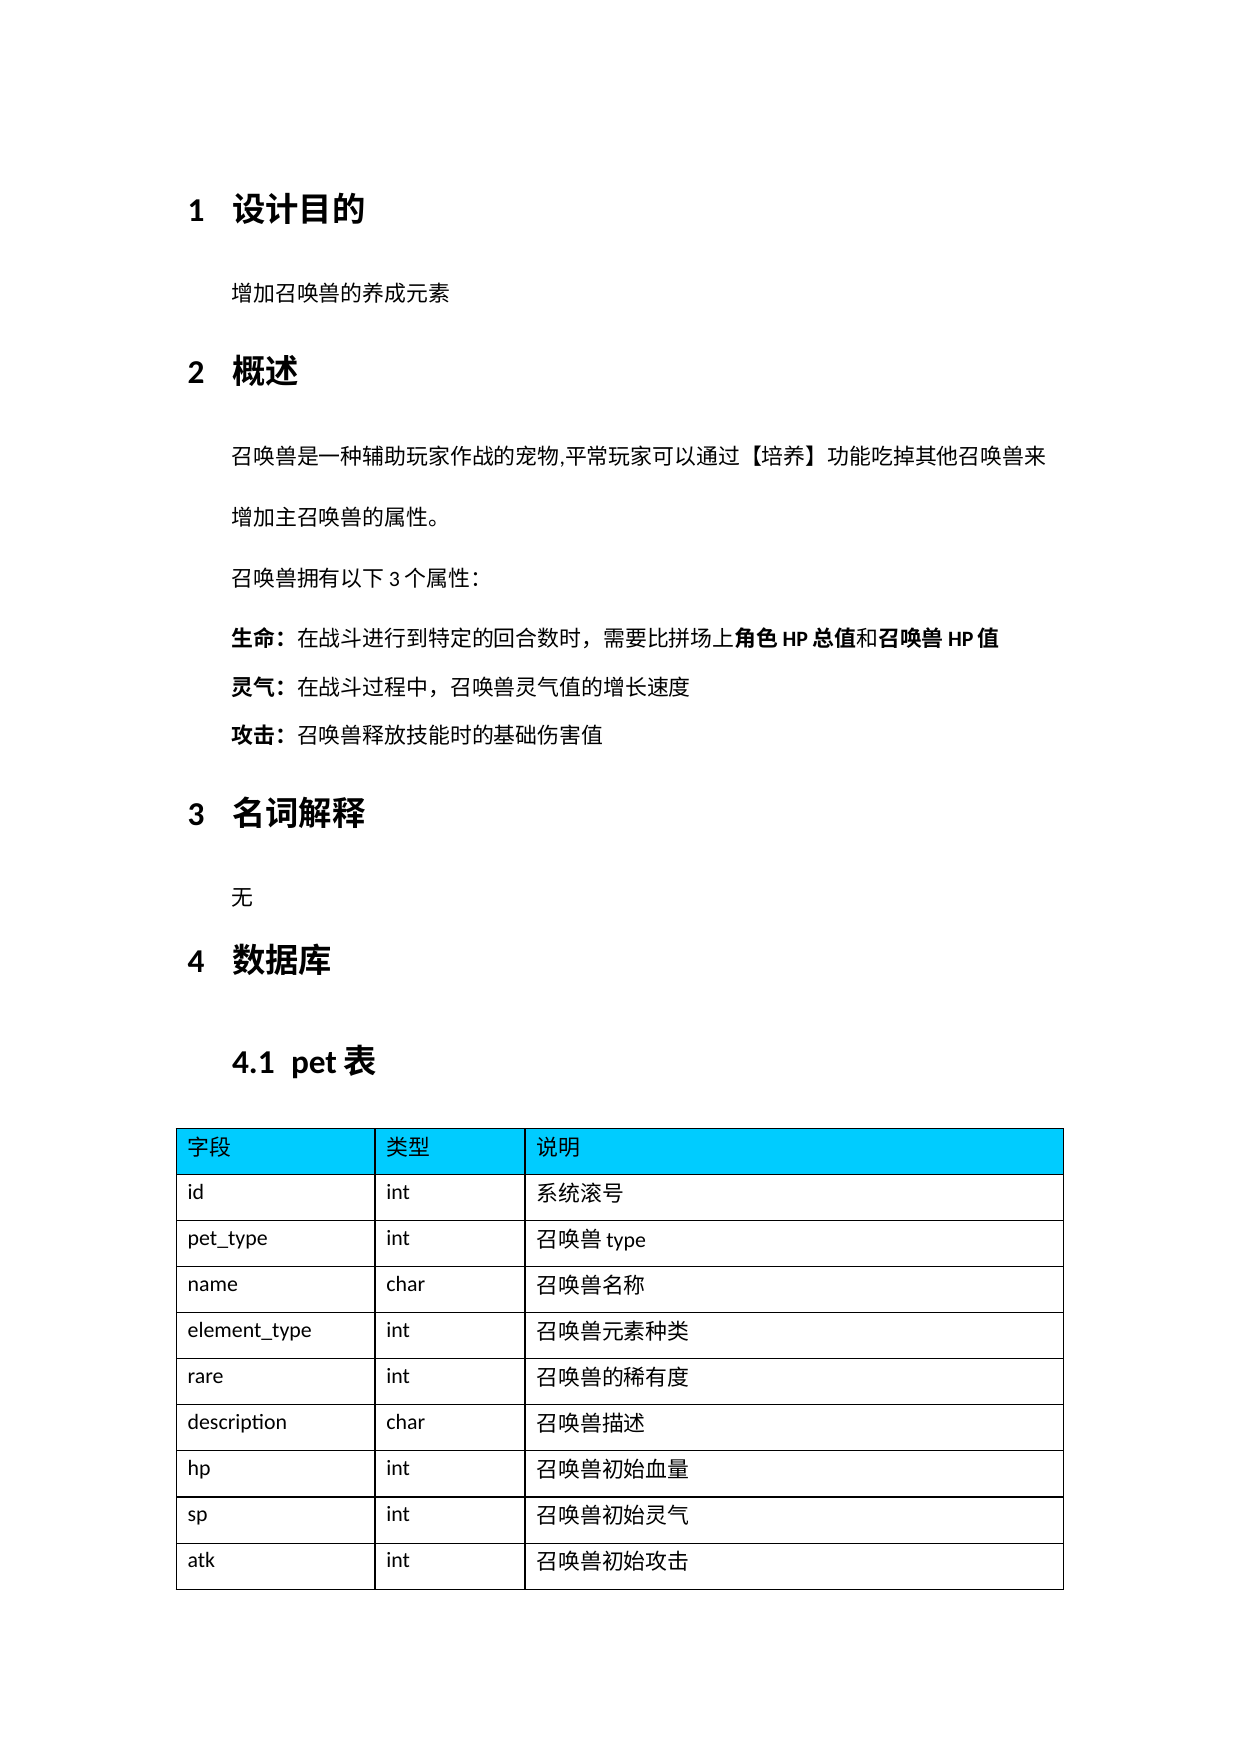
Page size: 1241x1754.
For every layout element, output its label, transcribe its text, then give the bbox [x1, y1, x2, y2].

table_cell 系统滚号 [526, 1175, 1063, 1220]
table_cell int [376, 1221, 524, 1266]
table_cell int [376, 1359, 524, 1404]
text 灵气：在战斗过程中，召唤兽灵气值的增长速度 [231, 669, 1053, 702]
list 数据库 [187, 925, 1053, 990]
table_cell id [177, 1175, 374, 1220]
list 概述 [187, 337, 1053, 402]
table_cell 召唤兽初始攻击 [526, 1544, 1063, 1588]
table_cell hp [177, 1451, 374, 1496]
table_cell char [376, 1405, 524, 1450]
table_header 类型 [376, 1129, 524, 1174]
table_cell int [376, 1451, 524, 1496]
table_cell int [376, 1313, 524, 1358]
list pet表 [232, 1027, 1053, 1092]
table_cell 召唤兽元素种类 [526, 1313, 1063, 1358]
table_cell char [376, 1267, 524, 1312]
text 攻击：召唤兽释放技能时的基础伤害值 [231, 718, 1053, 750]
text 增加主召唤兽的属性。 [231, 499, 1053, 532]
text 召唤兽拥有以下3个属性： [231, 560, 1053, 593]
text 生命：在战斗进行到特定的回合数时，需要比拼场上角色HP总值和召唤兽HP值 [231, 621, 1053, 653]
table_cell 召唤兽初始血量 [526, 1451, 1063, 1496]
table_cell 召唤兽名称 [526, 1267, 1063, 1312]
table_cell 召唤兽type [526, 1221, 1063, 1266]
table_cell atk [177, 1544, 374, 1588]
table_cell 召唤兽描述 [526, 1405, 1063, 1450]
table_header 说明 [526, 1129, 1063, 1174]
table_header 字段 [177, 1129, 374, 1174]
list 设计目的 [187, 174, 1053, 239]
list 名词解释 [187, 778, 1053, 843]
table_cell sp [177, 1498, 374, 1542]
text 召唤兽是一种辅助玩家作战的宠物,平常玩家可以通过【培养】功能吃掉其他召唤兽来 [231, 438, 1053, 471]
text 增加召唤兽的养成元素 [231, 276, 1053, 308]
table_cell int [376, 1498, 524, 1542]
table_cell pet_type [177, 1221, 374, 1266]
table_cell 召唤兽的稀有度 [526, 1359, 1063, 1404]
text 无 [231, 880, 1053, 912]
table_cell description [177, 1405, 374, 1450]
table_cell int [376, 1544, 524, 1588]
table_cell element_type [177, 1313, 374, 1358]
table_cell int [376, 1175, 524, 1220]
table_cell 召唤兽初始灵气 [526, 1498, 1063, 1542]
table_cell name [177, 1267, 374, 1312]
table_cell rare [177, 1359, 374, 1404]
